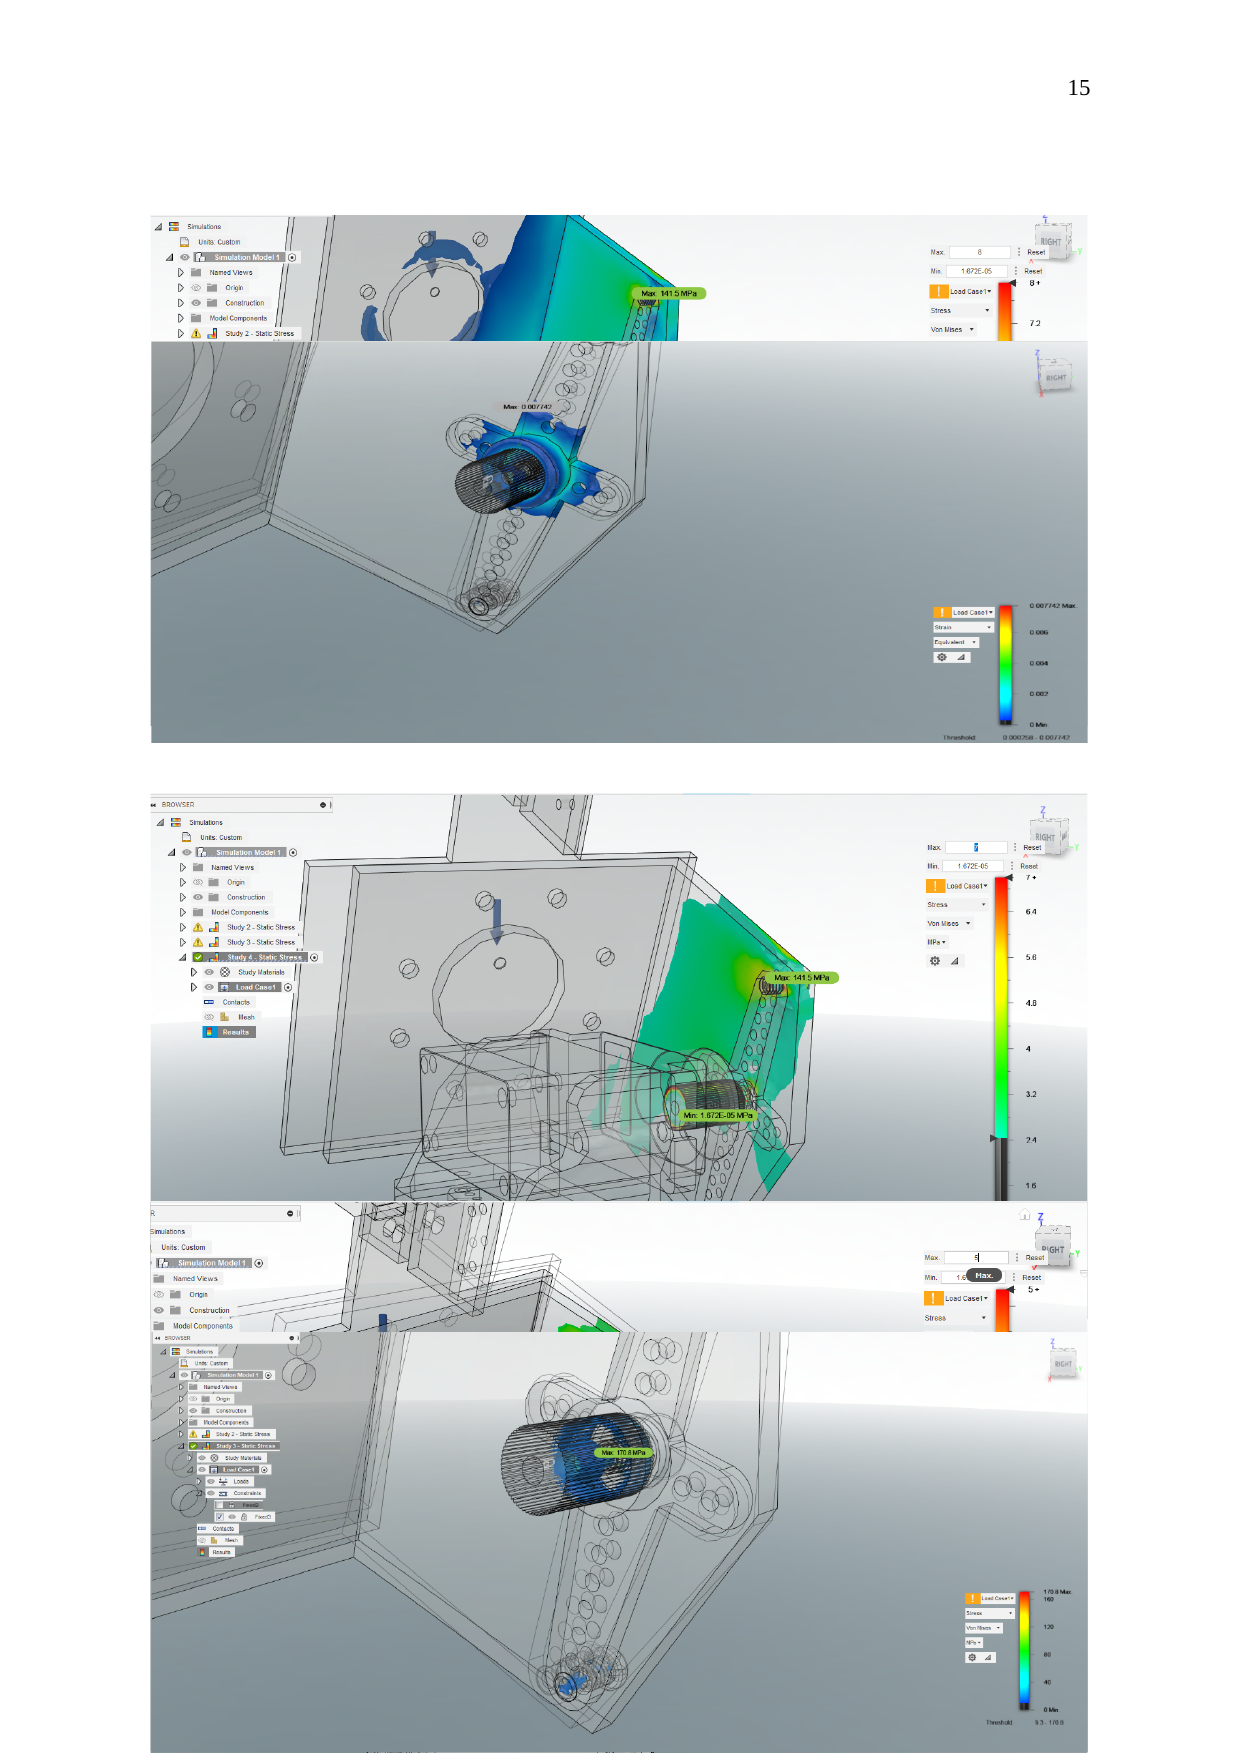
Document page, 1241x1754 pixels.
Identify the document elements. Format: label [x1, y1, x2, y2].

picture [150, 793, 1087, 1752]
picture [150, 215, 1087, 725]
